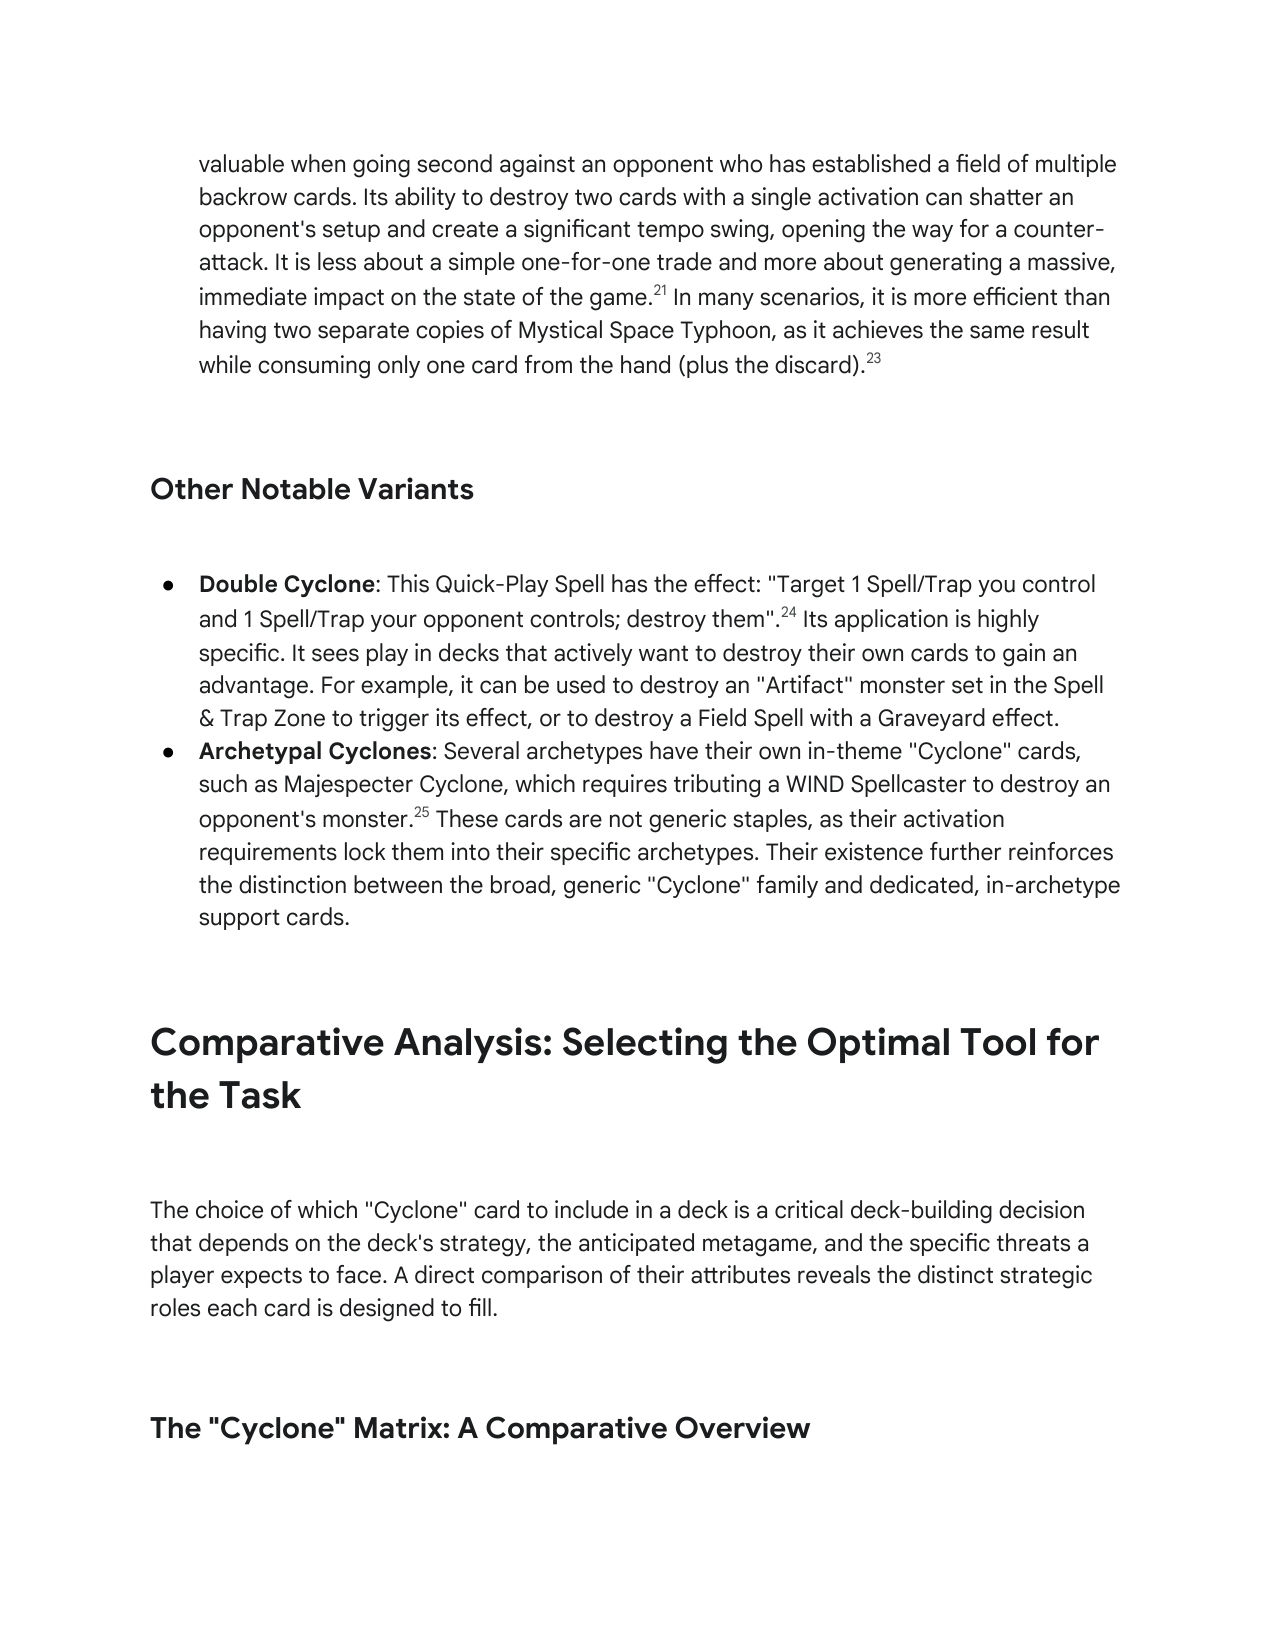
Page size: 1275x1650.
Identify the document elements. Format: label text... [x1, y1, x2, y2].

subtitle The "Cyclone" Matrix: A Comparative Overview [150, 1410, 1125, 1446]
list Double Cyclone: This Quick-Play Spell has the effect: "Target 1 Spell/Trap you control and 1 Spell/Trap your opponent controls; destroy them".24 Its application is highly specific. It sees play in decks that actively want to destroy their own cards to gain an advantage. For example, it can be used to destroy an "Artifact" monster set in the Spell & Trap Zone to trigger its effect, or to destroy a Field Spell with a Graveyard effect. [161, 571, 1125, 733]
subtitle Comparative Analysis: Selecting the Optimal Tool for the Task [150, 1019, 1125, 1119]
text The choice of which "Cyclone" card to include in a deck is a critical deck-building decision that depends on the deck's strategy, the anticipated metagame, and the specific threats a player expects to face. A direct comparison of their attributes reveals the distinct strategic roles each card is designed to fill. [150, 1196, 1125, 1323]
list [161, 150, 1125, 381]
list Archetypal Cyclones: Several archetypes have their own in-theme "Cyclone" cards, such as Majespecter Cyclone, which requires tributing a WIND Spellcaster to destroy an opponent's monster.25 These cards are not generic staples, as their activation requirements lock them into their specific archetypes. Their existence further reinforces the distinction between the broad, generic "Cyclone" family and dedicated, in-archetype support cards. [161, 737, 1125, 932]
subtitle Other Notable Variants [150, 471, 1125, 508]
